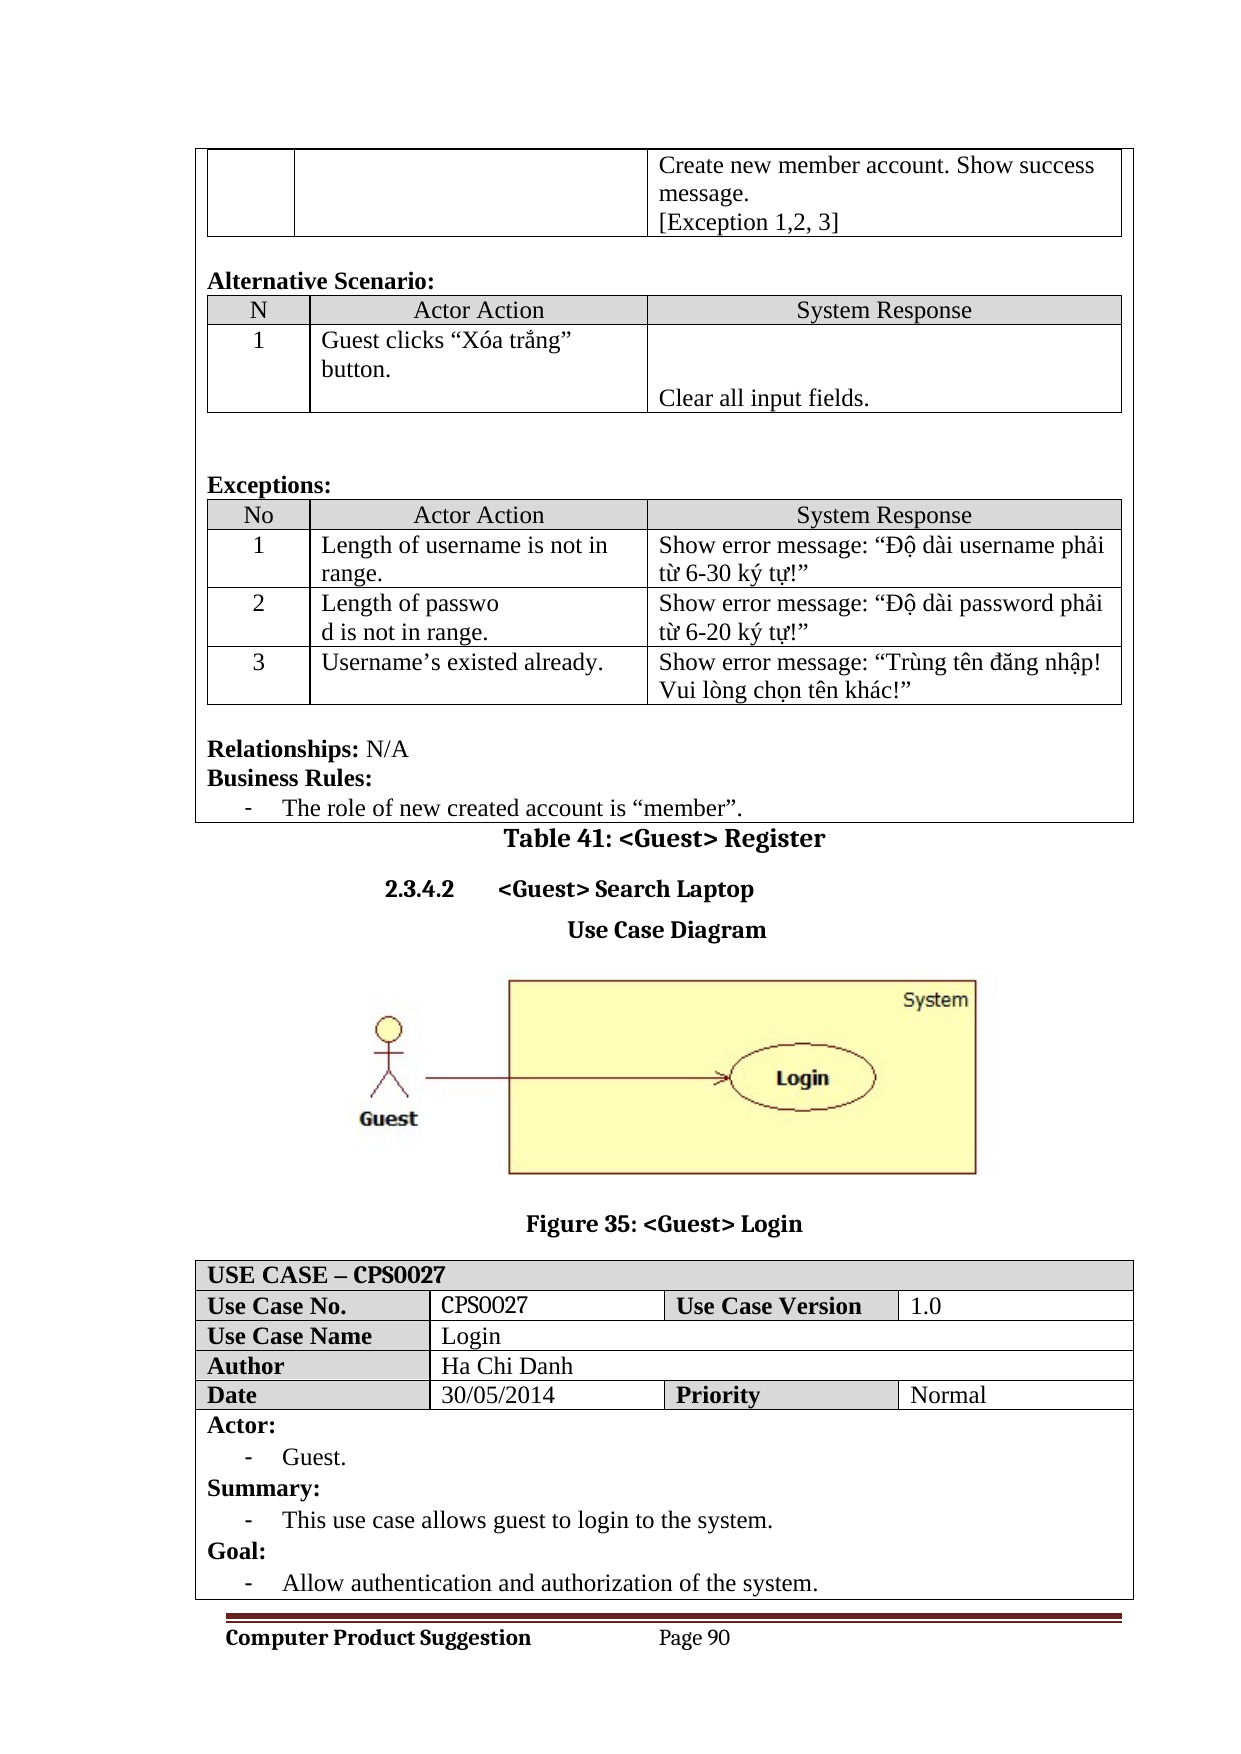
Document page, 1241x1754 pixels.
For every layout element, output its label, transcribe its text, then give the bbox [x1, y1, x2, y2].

text Figure 35: <Guest> Login [207, 1210, 1122, 1239]
subtitle Use Case Diagram [207, 916, 1122, 945]
table_cell CPS0027 [431, 1291, 664, 1320]
table_cell Priority [665, 1381, 898, 1409]
table_cell Use Case Version [665, 1291, 898, 1320]
picture [321, 949, 1008, 1206]
table_cell Login [431, 1321, 1133, 1350]
table_cell Use Case Name [196, 1321, 429, 1350]
table_header USE CASE – CPS0027 [196, 1261, 1133, 1290]
table_cell Normal [899, 1381, 1133, 1409]
table_cell 1.0 [899, 1291, 1133, 1320]
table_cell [196, 1410, 1133, 1599]
table_cell Author [196, 1351, 429, 1379]
table_cell Date [196, 1381, 429, 1409]
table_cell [196, 149, 1133, 822]
subtitle <Guest> Search Laptop [385, 875, 1122, 904]
table_cell Ha Chi Danh [431, 1351, 1133, 1379]
table_cell 30/05/2014 [431, 1381, 664, 1409]
table_cell Use Case No. [196, 1291, 429, 1320]
